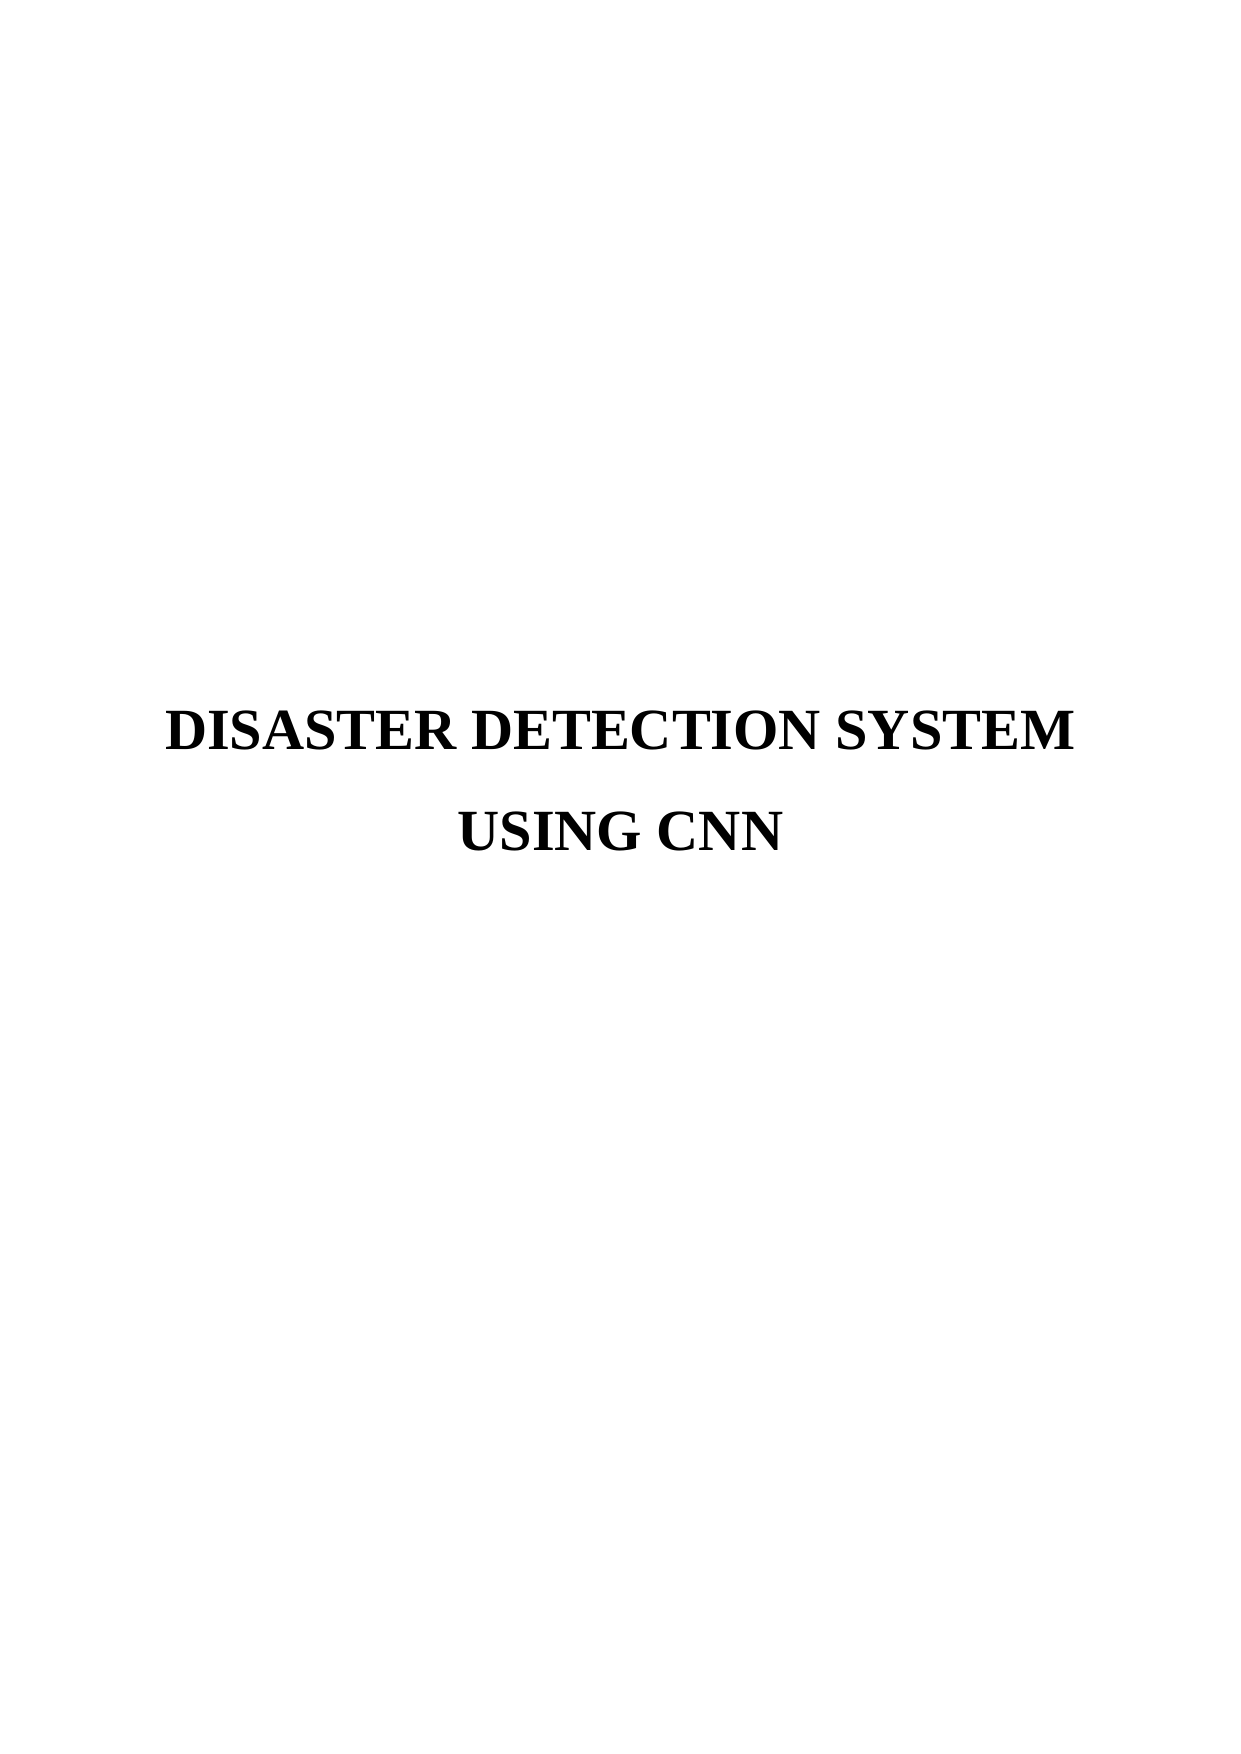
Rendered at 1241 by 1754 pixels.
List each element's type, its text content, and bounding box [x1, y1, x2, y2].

text USING CNN [111, 796, 1129, 863]
text DISASTER DETECTION SYSTEM [111, 695, 1129, 762]
